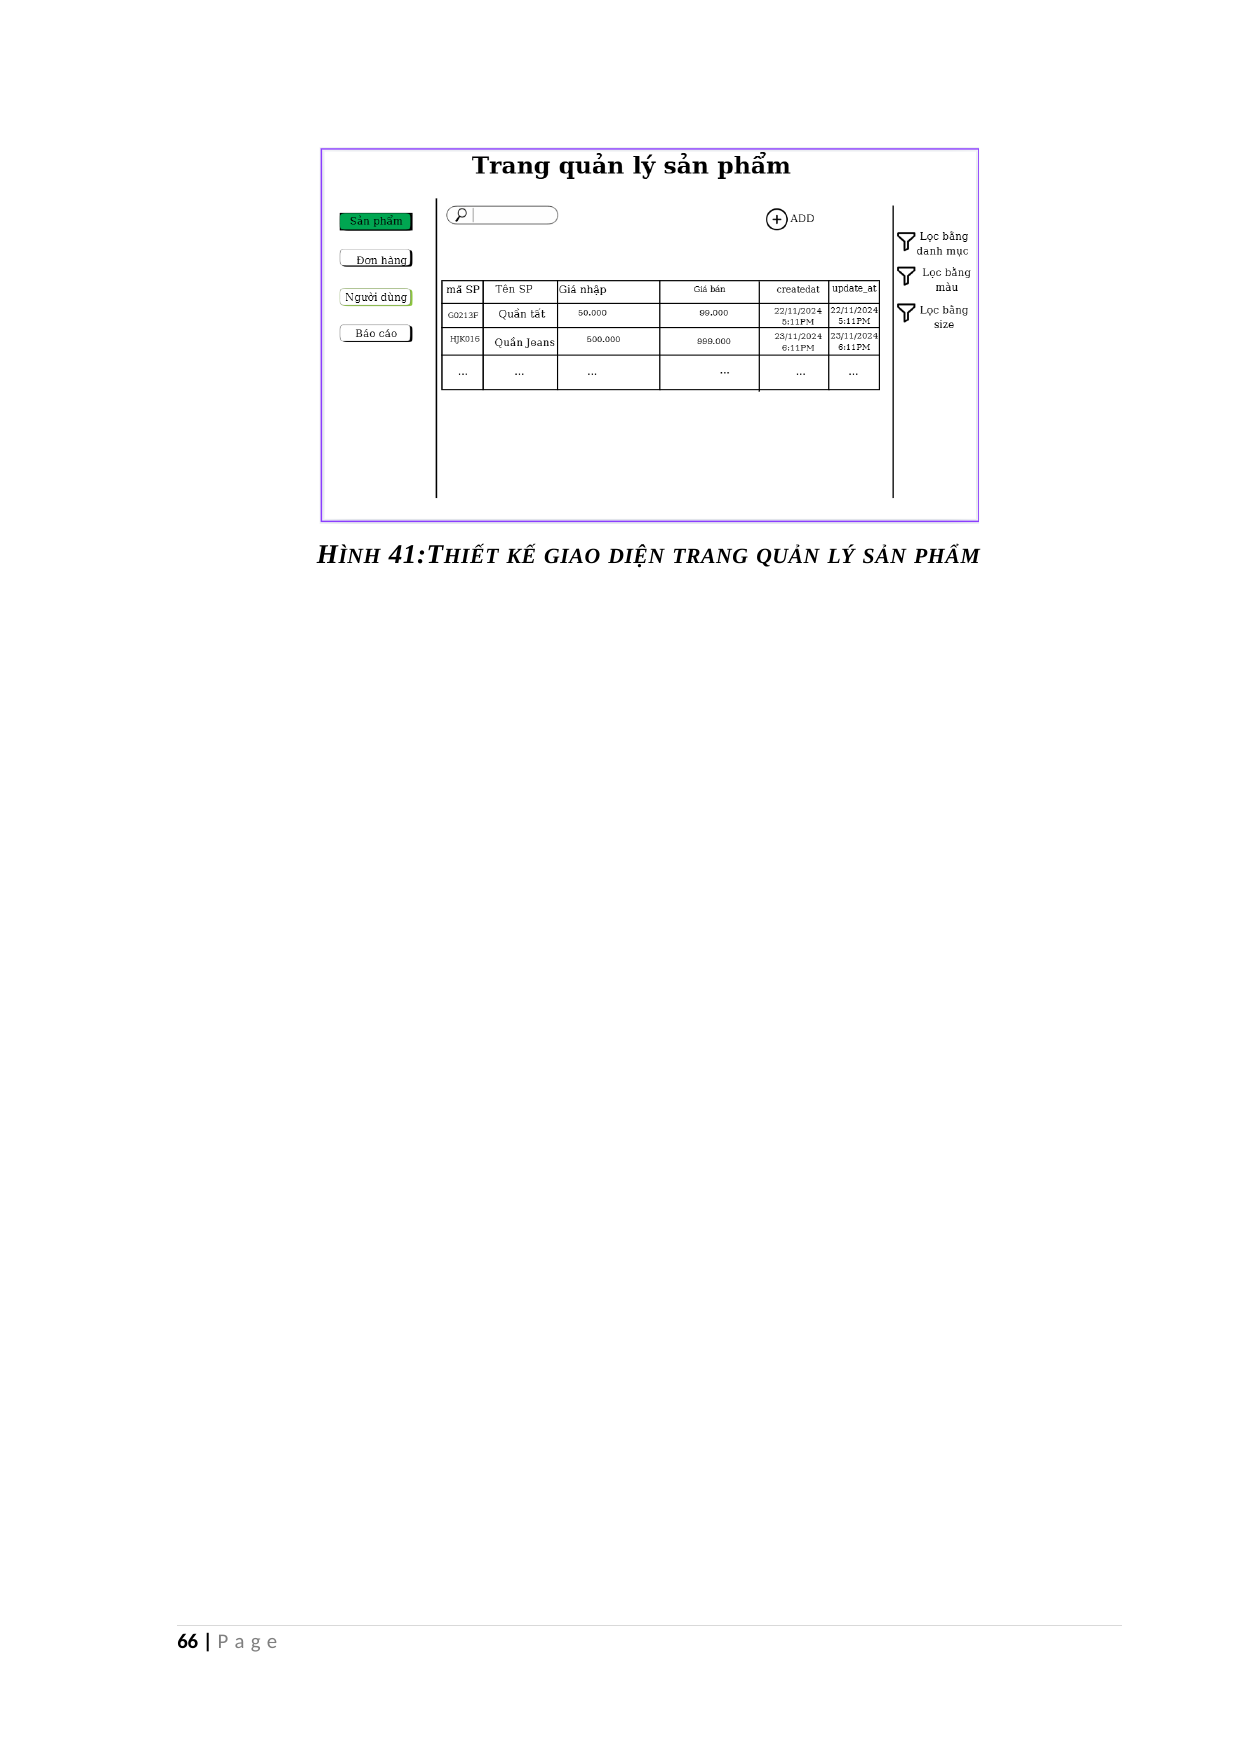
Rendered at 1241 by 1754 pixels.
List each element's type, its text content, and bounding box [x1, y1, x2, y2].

picture [319, 147, 980, 524]
text Hình 41:Thiết kế giao diện trang quản lý sản phẩm [177, 538, 1122, 569]
